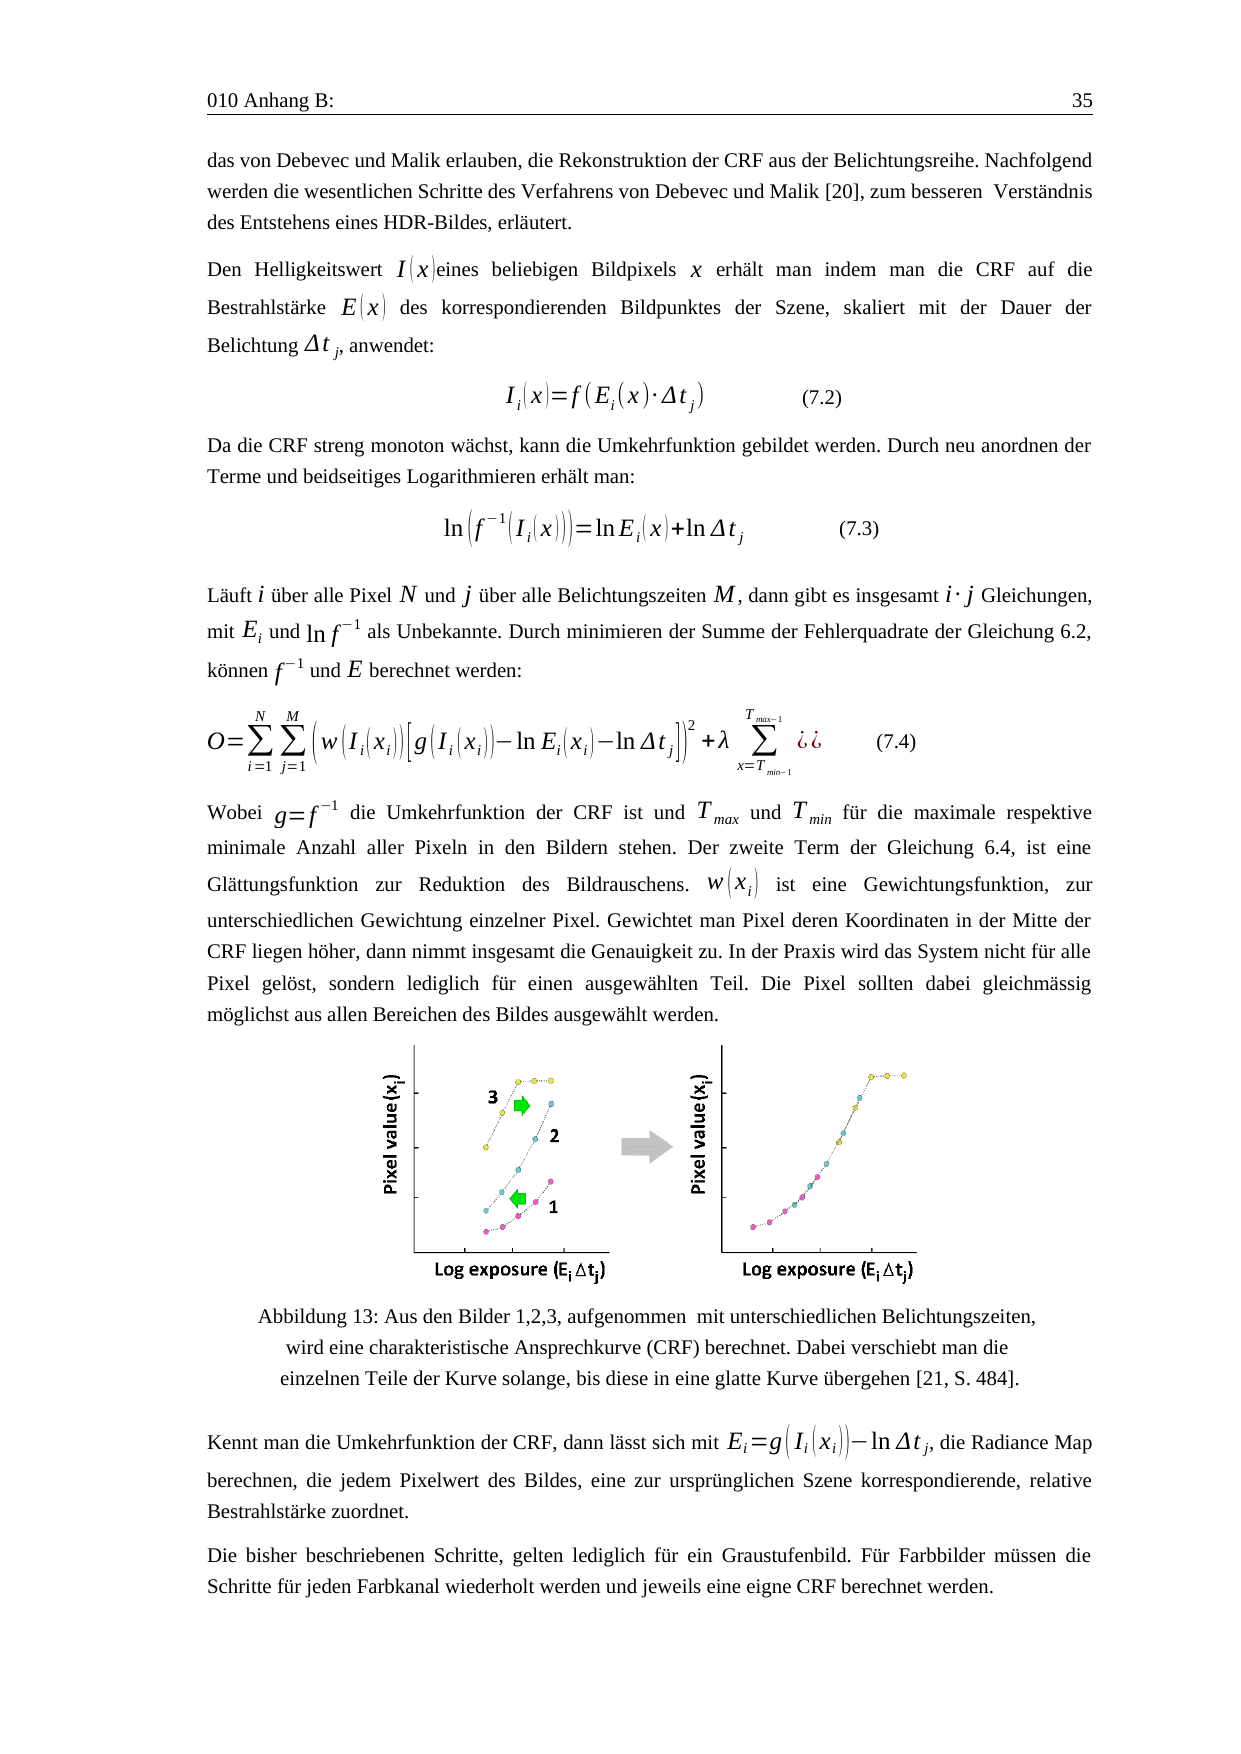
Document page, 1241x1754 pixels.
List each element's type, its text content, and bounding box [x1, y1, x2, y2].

text Wobei die Umkehrfunktion der CRF ist und und für die maximale respektive minimale Anzahl aller Pixeln in den Bildern stehen. Der zweite Term der Gleichung 6.4, ist eine Glättungsfunktion zur Reduktion des Bildrauschens. ist eine Gewichtungsfunktion, zur unterschiedlichen Gewichtung einzelner Pixel. Gewichtet man Pixel deren Koordinaten in der Mitte der CRF liegen höher, dann nimmt insgesamt die Genauigkeit zu. In der Praxis wird das System nicht für alle Pixel gelöst, sondern lediglich für einen ausgewählten Teil. Die Pixel sollten dabei gleichmässig möglichst aus allen Bereichen des Bildes ausgewählt werden. [207, 796, 1093, 1026]
text Den Helligkeitswert eines beliebigen Bildpixels erhält man indem man die CRF auf die Bestrahlstärke des korrespondierenden Bildpunktes der Szene, skaliert mit der Dauer der Belichtung , anwendet: [207, 254, 1093, 361]
text Abbildung 13: Aus den Bilder 1,2,3, aufgenommen mit unterschiedlichen Belichtungszeiten, wird eine charakteristische Ansprechkurve (CRF) berechnet. Dabei verschiebt man die einzelnen Teile der Kurve solange, bis diese in eine glatte Kurve übergehen [21, S. 484]. [207, 1304, 1093, 1390]
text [207, 148, 1093, 234]
text Kennt man die Umkehrfunktion der CRF, dann lässt sich mit , die Radiance Map berechnen, die jedem Pixelwert des Bildes, eine zur ursprünglichen Szene korrespondierende, relative Bestrahlstärke zuordnet. [207, 1422, 1093, 1523]
text Die bisher beschriebenen Schritte, gelten lediglich für ein Graustufenbild. Für Farbbilder müssen die Schritte für jeden Farbkanal wiederholt werden und jeweils eine eigne CRF berechnet werden. [207, 1543, 1093, 1598]
text Läuft über alle Pixel und über alle Belichtungszeiten , dann gibt es insgesamt Gleichungen, mit und als Unbekannte. Durch minimieren der Summe der Fehlerquadrate der Gleichung 6.2, können und berechnet werden: [207, 581, 1093, 685]
picture [382, 1045, 917, 1284]
text Da die CRF streng monoton wächst, kann die Umkehrfunktion gebildet werden. Durch neu anordnen der Terme und beidseitiges Logarithmieren erhält man: [207, 433, 1093, 488]
